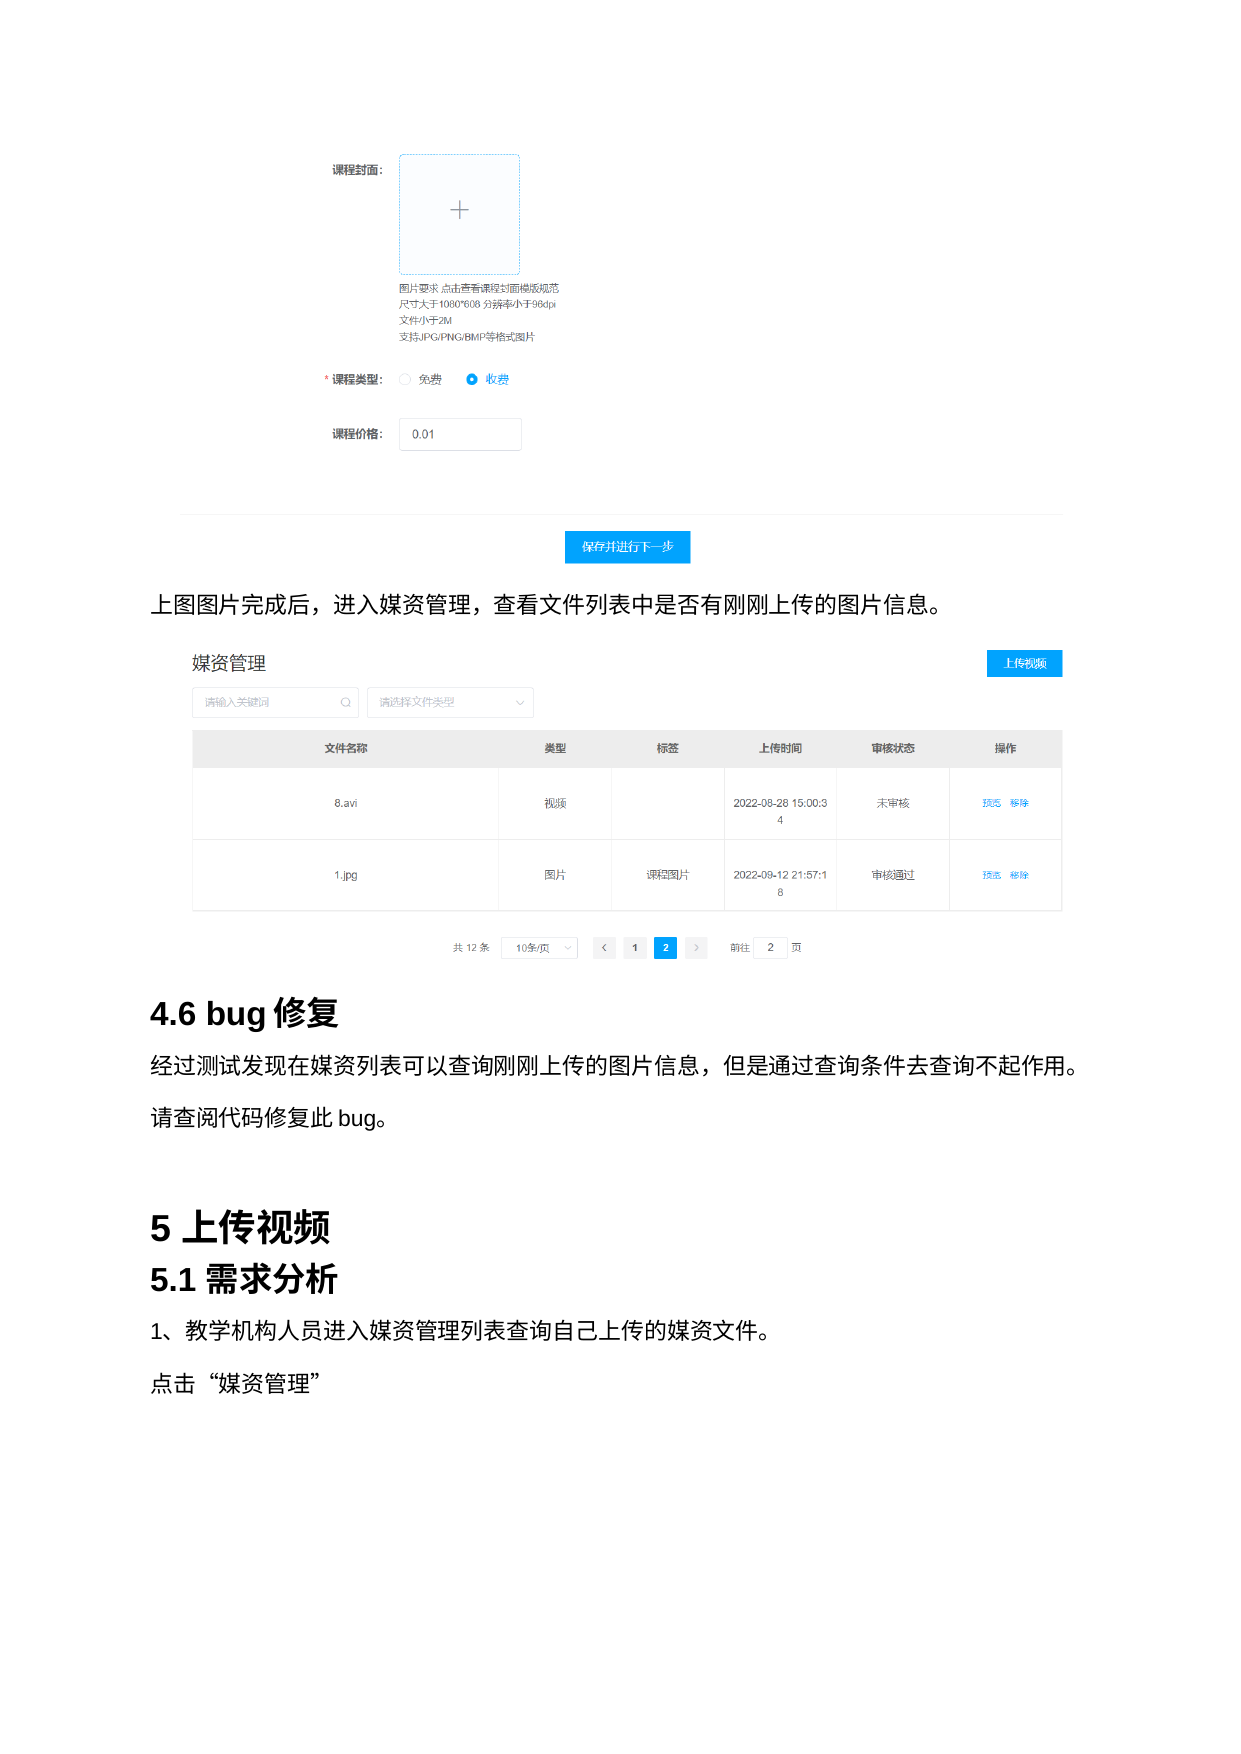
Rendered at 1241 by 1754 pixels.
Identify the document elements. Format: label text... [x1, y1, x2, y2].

text 上图图片完成后，进入媒资管理，查看文件列表中是否有刚刚上传的图片信息。 [150, 587, 1090, 620]
text 点击“媒资管理” [150, 1365, 1090, 1399]
picture [177, 639, 1064, 969]
text 请查阅代码修复此bug。 [150, 1100, 1090, 1133]
text 1、教学机构人员进入媒资管理列表查询自己上传的媒资文件。 [150, 1313, 1090, 1346]
text 经过测试发现在媒资列表可以查询刚刚上传的图片信息，但是通过查询条件去查询不起作用。 [150, 1047, 1090, 1081]
picture [177, 150, 1064, 569]
